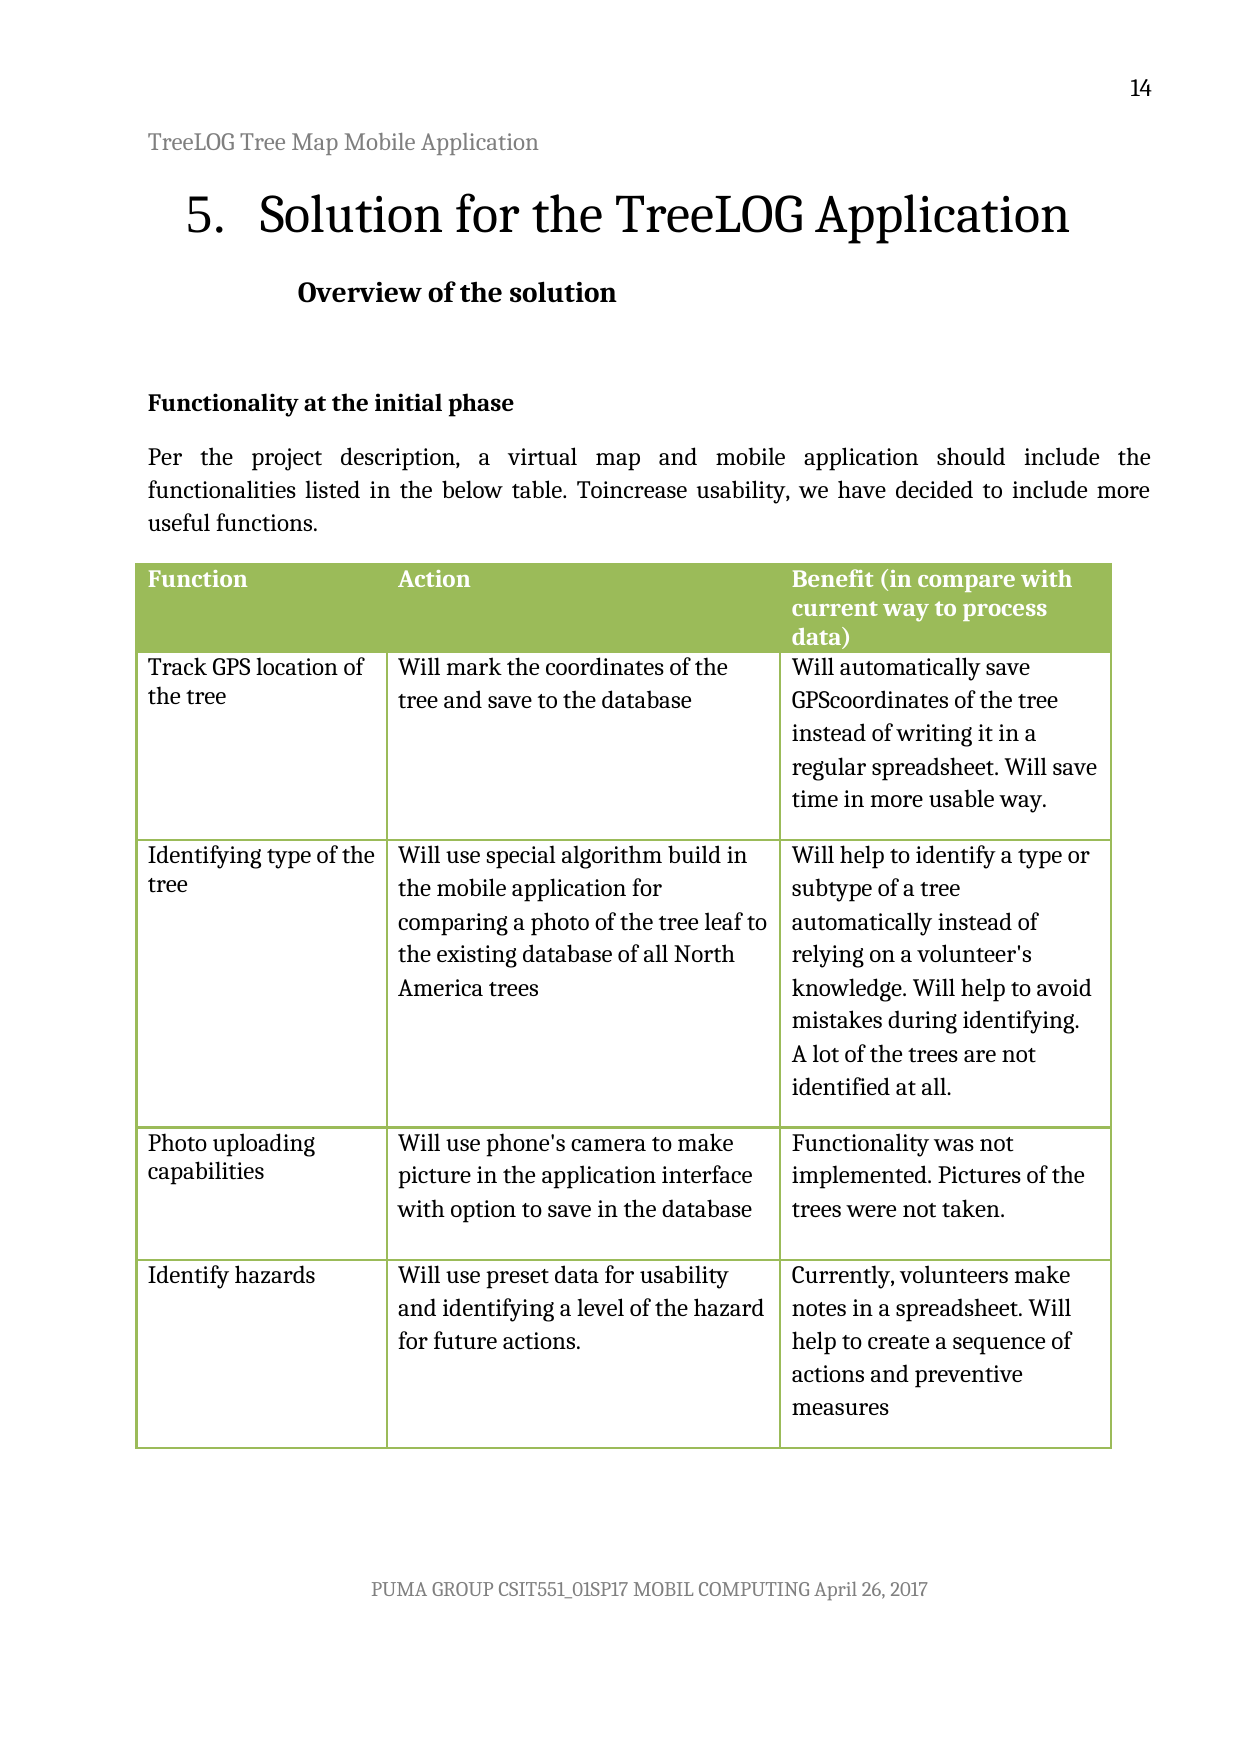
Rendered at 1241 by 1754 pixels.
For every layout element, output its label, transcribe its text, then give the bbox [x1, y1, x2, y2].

text Per the project description, a virtual map and mobile application should include the functionalities listed in the below table. Toincrease usability, we have decided to include more useful functions. [148, 443, 1152, 538]
table_cell Will use phone's camera to make picture in the application interface with option to save in the database [388, 1129, 779, 1259]
text Solution for the TreeLOG Application [185, 181, 1152, 246]
table_cell Photo uploading capabilities [138, 1129, 386, 1259]
table_cell Identifying type of the tree [138, 841, 386, 1126]
table_cell Currently, volunteers make notes in a spreadsheet. Will help to create a sequence of actions and preventive measures [781, 1261, 1110, 1447]
table_cell Will use preset data for usability and identifying a level of the hazard for future actions. [388, 1261, 779, 1447]
table_header Function [138, 565, 386, 651]
table_cell Will mark the coordinates of the tree and save to the database [388, 653, 779, 839]
table_header Benefit (in compare with current way to process data) [781, 565, 1110, 651]
table_cell Track GPS location of the tree [138, 653, 386, 839]
table_cell Will automatically save GPScoordinates of the tree instead of writing it in a regular spreadsheet. Will save time in more usable way. [781, 653, 1110, 839]
list Overview of the solution [298, 276, 1152, 309]
table_header Action [388, 565, 779, 651]
table_cell Identify hazards [138, 1261, 386, 1447]
table_cell Will help to identify a type or subtype of a tree automatically instead of relying on a volunteer's knowledge. Will help to avoid mistakes during identifying. A lot of the trees are not identified at all. [781, 841, 1110, 1126]
table_cell Will use special algorithm build in the mobile application for comparing a photo of the tree leaf to the existing database of all North America trees [388, 841, 779, 1126]
table_cell Functionality was not implemented. Pictures of the trees were not taken. [781, 1129, 1110, 1259]
text Functionality at the initial phase [148, 389, 1152, 418]
